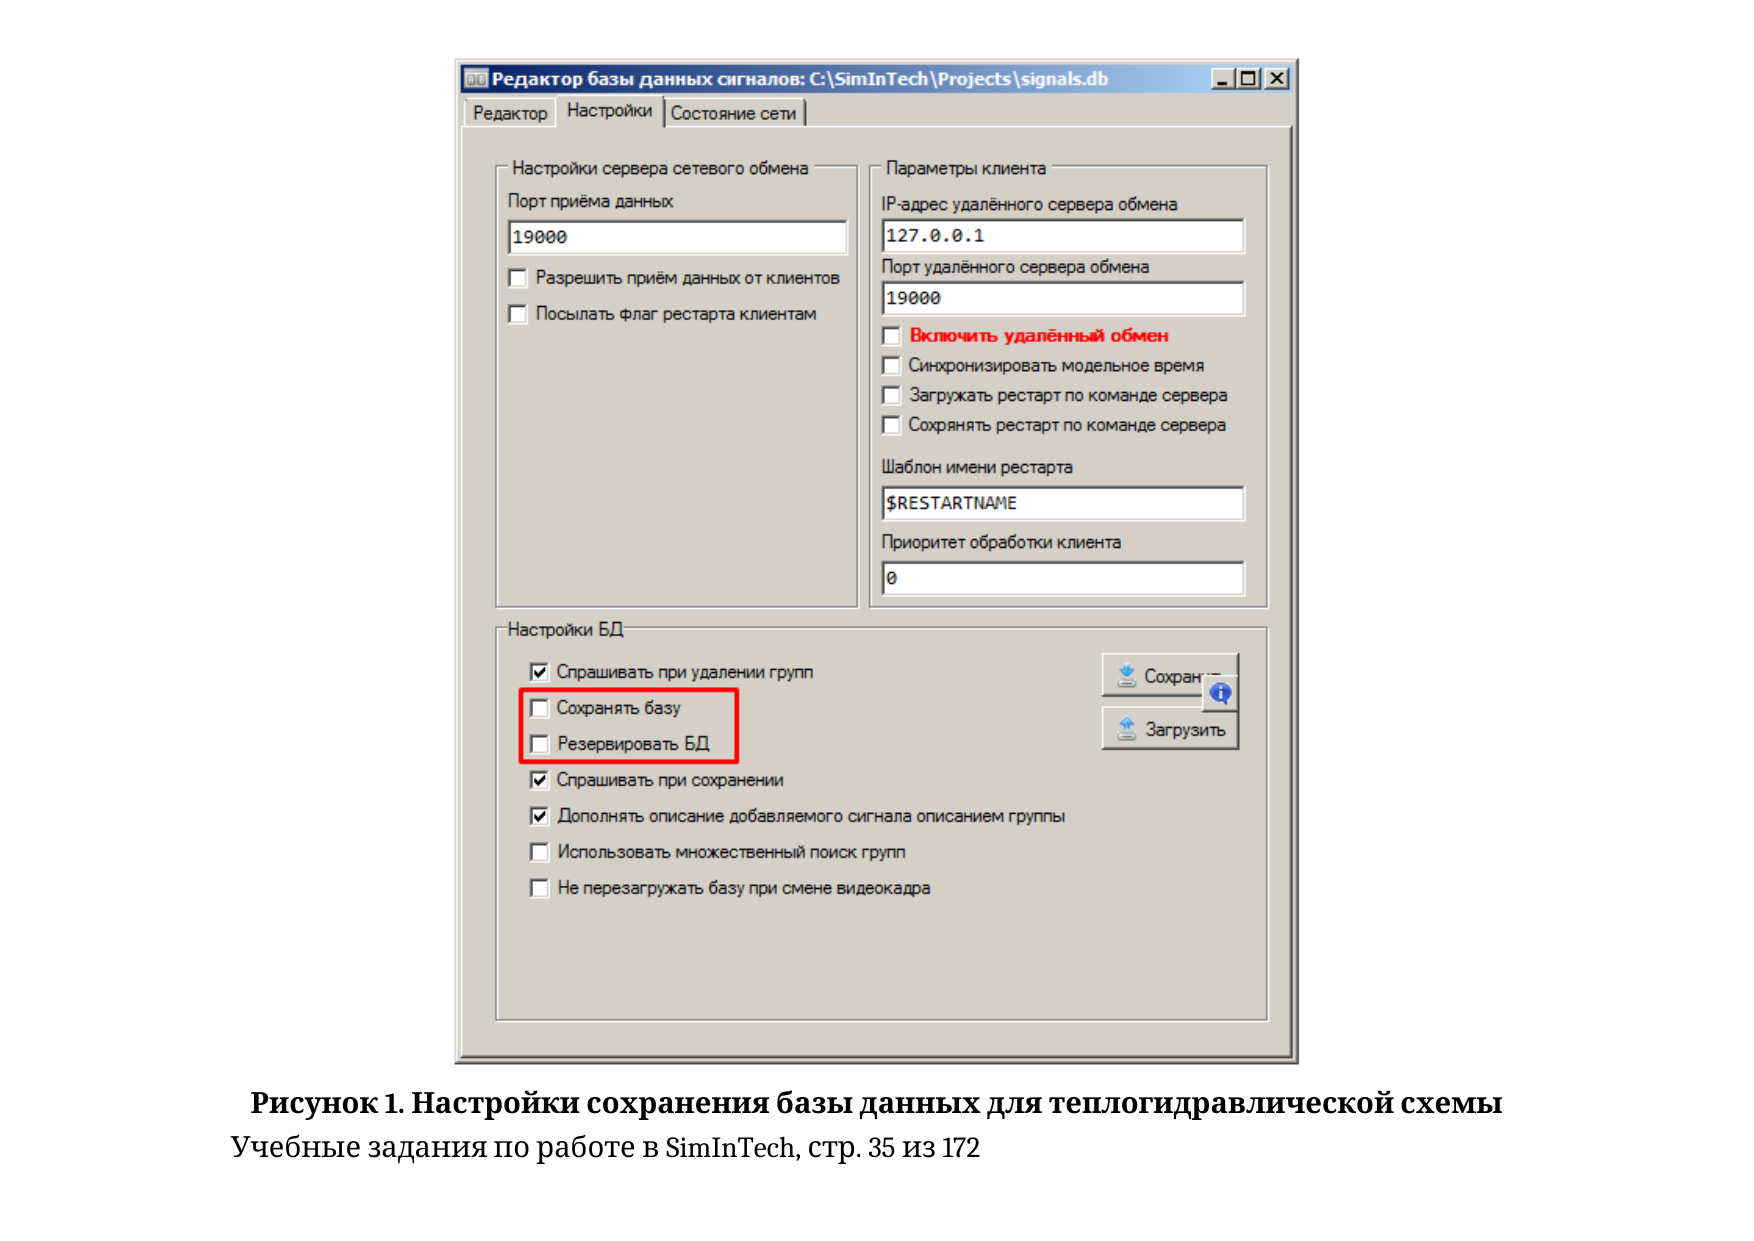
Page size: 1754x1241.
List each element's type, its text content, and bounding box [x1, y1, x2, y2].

picture [447, 51, 1307, 1071]
